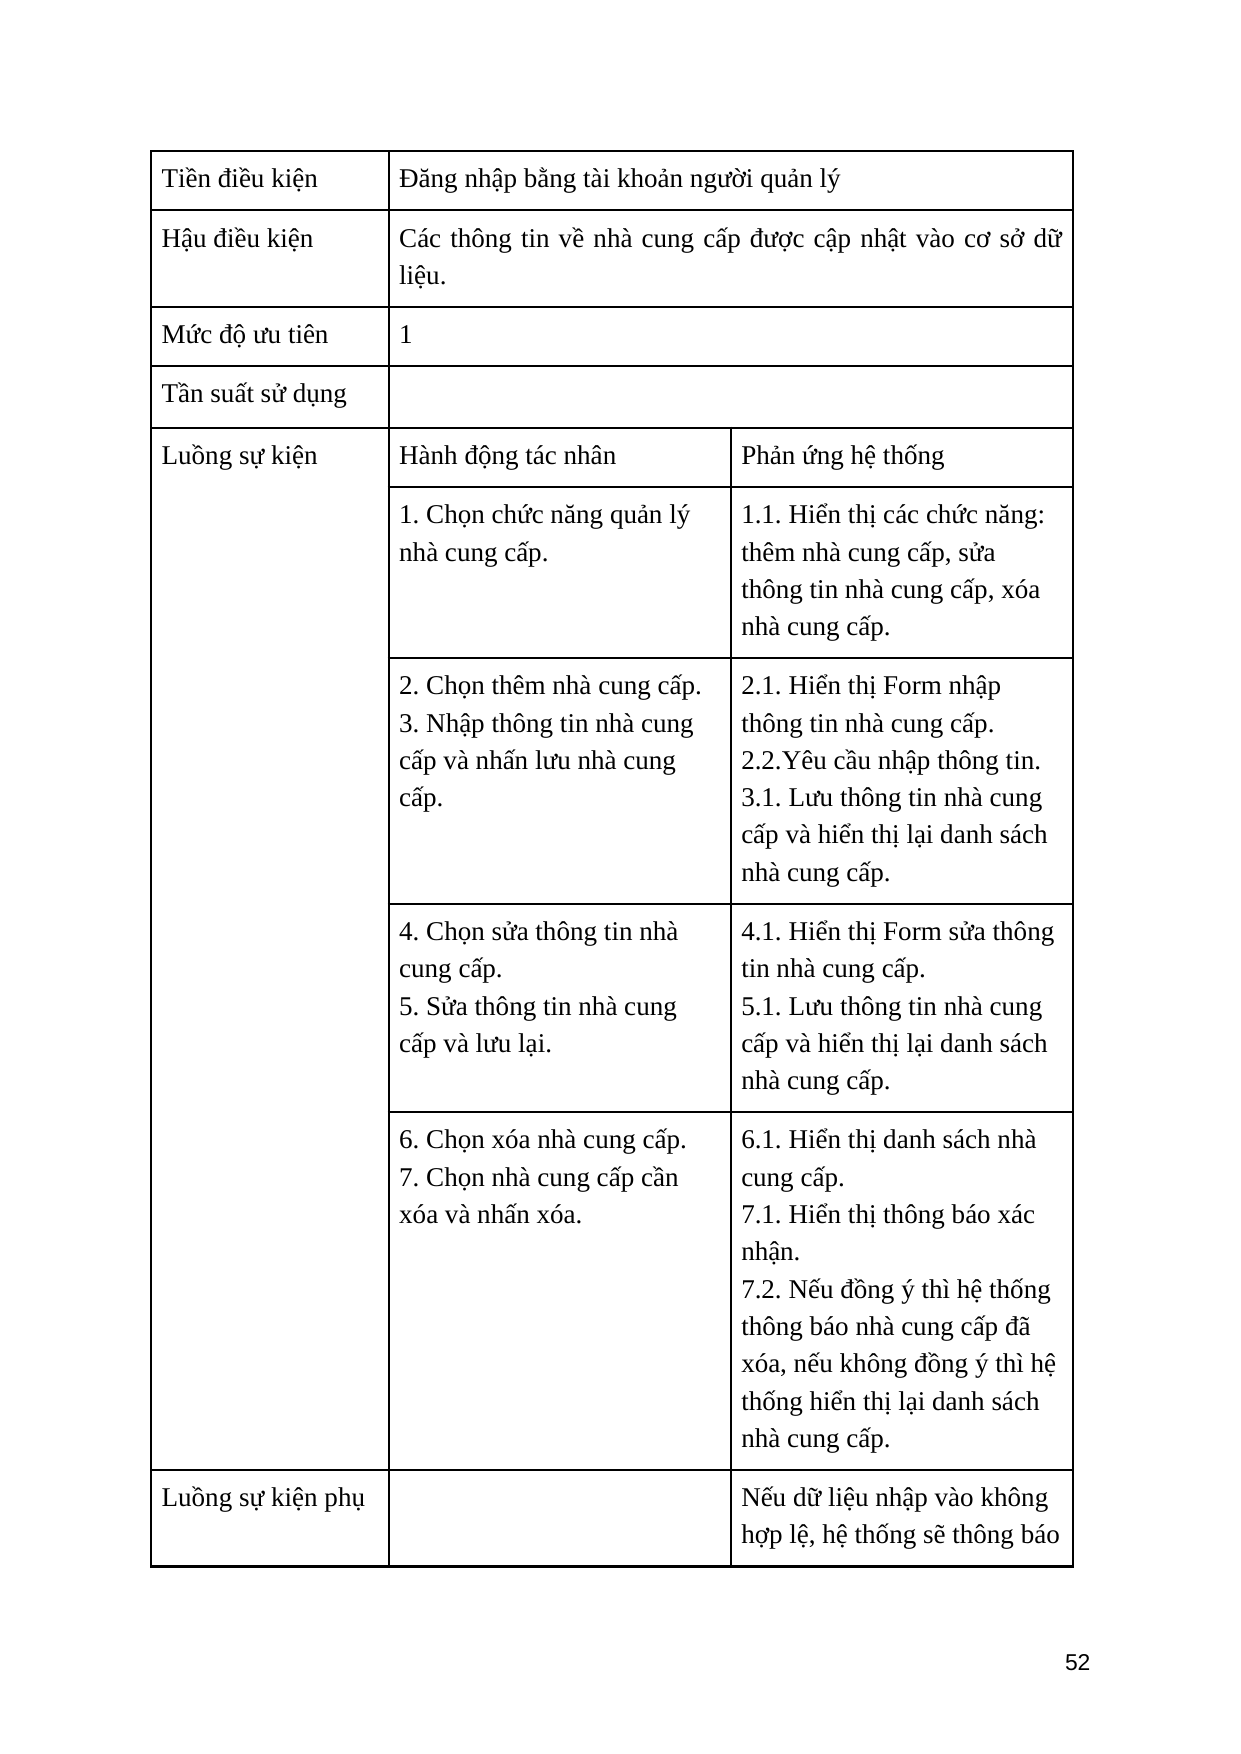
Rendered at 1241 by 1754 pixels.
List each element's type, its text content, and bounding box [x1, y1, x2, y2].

table_cell 4.1. Hiển thị Form sửa thông tin nhà cung cấp. 5.1. Lưu thông tin nhà cung cấp và hiển thị lại danh sách nhà cung cấp. [732, 905, 1072, 1111]
table_cell 1 [390, 308, 1072, 365]
table_cell 1.1. Hiển thị các chức năng: thêm nhà cung cấp, sửa thông tin nhà cung cấp, xóa nhà cung cấp. [732, 488, 1072, 657]
table_cell [390, 1471, 730, 1565]
table_cell 2. Chọn thêm nhà cung cấp. 3. Nhập thông tin nhà cung cấp và nhấn lưu nhà cung cấp. [390, 659, 730, 903]
table_cell 6.1. Hiển thị danh sách nhà cung cấp. 7.1. Hiển thị thông báo xác nhận. 7.2. Nếu đồng ý thì hệ thống thông báo nhà cung cấp đã xóa, nếu không đồng ý thì hệ thống hiển thị lại danh sách nhà cung cấp. [732, 1113, 1072, 1469]
table_cell Phản ứng hệ thống [732, 429, 1072, 486]
table_cell 1. Chọn chức năng quản lý nhà cung cấp. [390, 488, 730, 657]
table_cell [390, 367, 1072, 427]
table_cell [732, 1471, 1072, 1565]
table_cell Đăng nhập bằng tài khoản người quản lý [390, 152, 1072, 209]
table_cell Tiền điều kiện [152, 152, 388, 209]
table_cell Luồng sự kiện phụ [152, 1471, 388, 1565]
table_cell Hành động tác nhân [390, 429, 730, 486]
table_cell 6. Chọn xóa nhà cung cấp. 7. Chọn nhà cung cấp cần xóa và nhấn xóa. [390, 1113, 730, 1469]
table_cell Hậu điều kiện [152, 211, 388, 306]
table_cell Mức độ ưu tiên [152, 308, 388, 365]
table_cell Các thông tin về nhà cung cấp được cập nhật vào cơ sở dữ liệu. [390, 211, 1072, 306]
table_cell Luồng sự kiện [152, 429, 388, 1469]
table_cell 4. Chọn sửa thông tin nhà cung cấp. 5. Sửa thông tin nhà cung cấp và lưu lại. [390, 905, 730, 1111]
table_cell 2.1. Hiển thị Form nhập thông tin nhà cung cấp. 2.2.Yêu cầu nhập thông tin. 3.1. Lưu thông tin nhà cung cấp và hiển thị lại danh sách nhà cung cấp. [732, 659, 1072, 903]
table_cell Tần suất sử dụng [152, 367, 388, 427]
